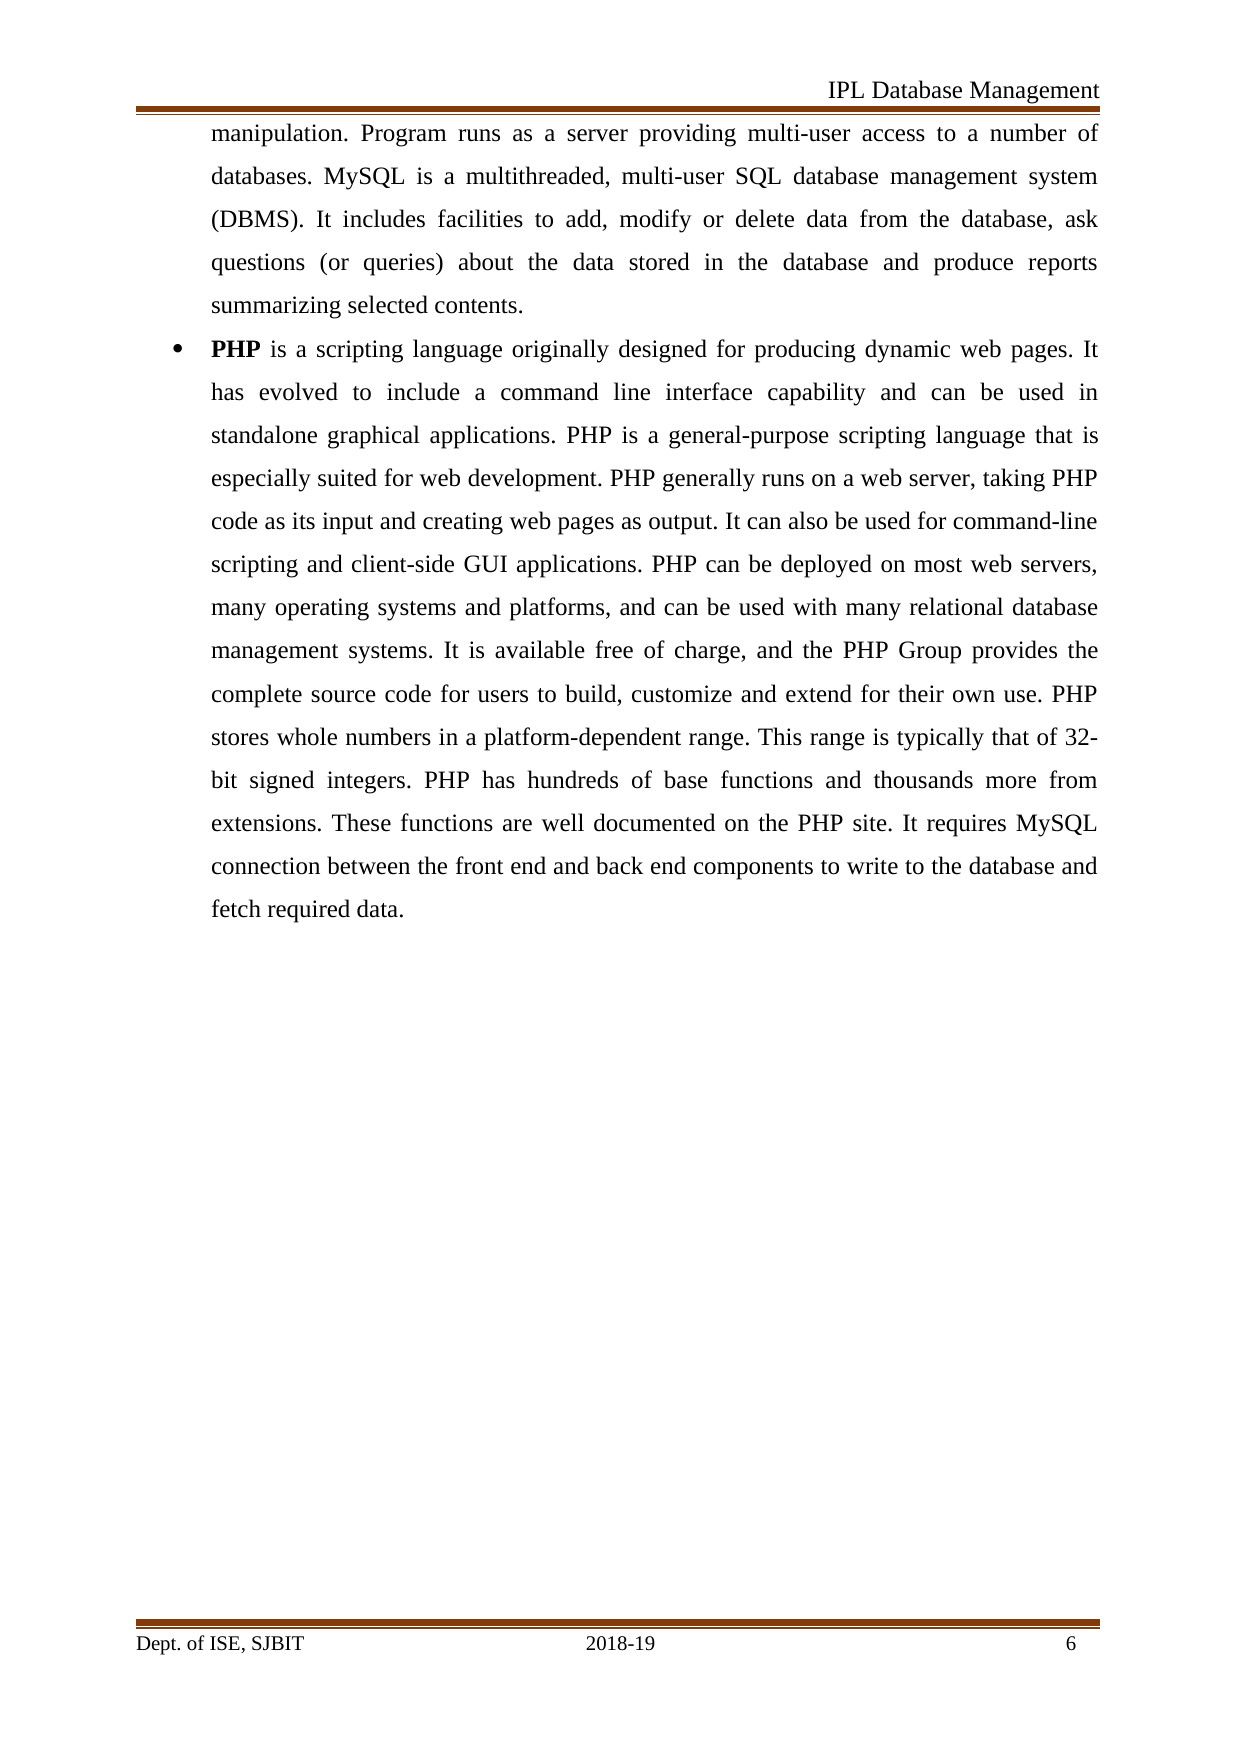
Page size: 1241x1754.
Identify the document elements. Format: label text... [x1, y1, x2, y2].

list PHP is a scripting language originally designed for producing dynamic web pages. It has evolved to include a command line interface capability and can be used in standalone graphical applications. PHP is a general-purpose scripting language that is especially suited for web development. PHP generally runs on a web server, taking PHP code as its input and creating web pages as output. It can also be used for command-line scripting and client-side GUI applications. PHP can be deployed on most web servers, many operating systems and platforms, and can be used with many relational database management systems. It is available free of charge, and the PHP Group provides the complete source code for users to build, customize and extend for their own use. PHP stores whole numbers in a platform-dependent range. This range is typically that of 32-bit signed integers. PHP has hundreds of base functions and thousands more from extensions. These functions are well documented on the PHP site. It requires MySQL connection between the front end and back end components to write to the database and fetch required data. [173, 334, 1099, 923]
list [173, 118, 1099, 319]
